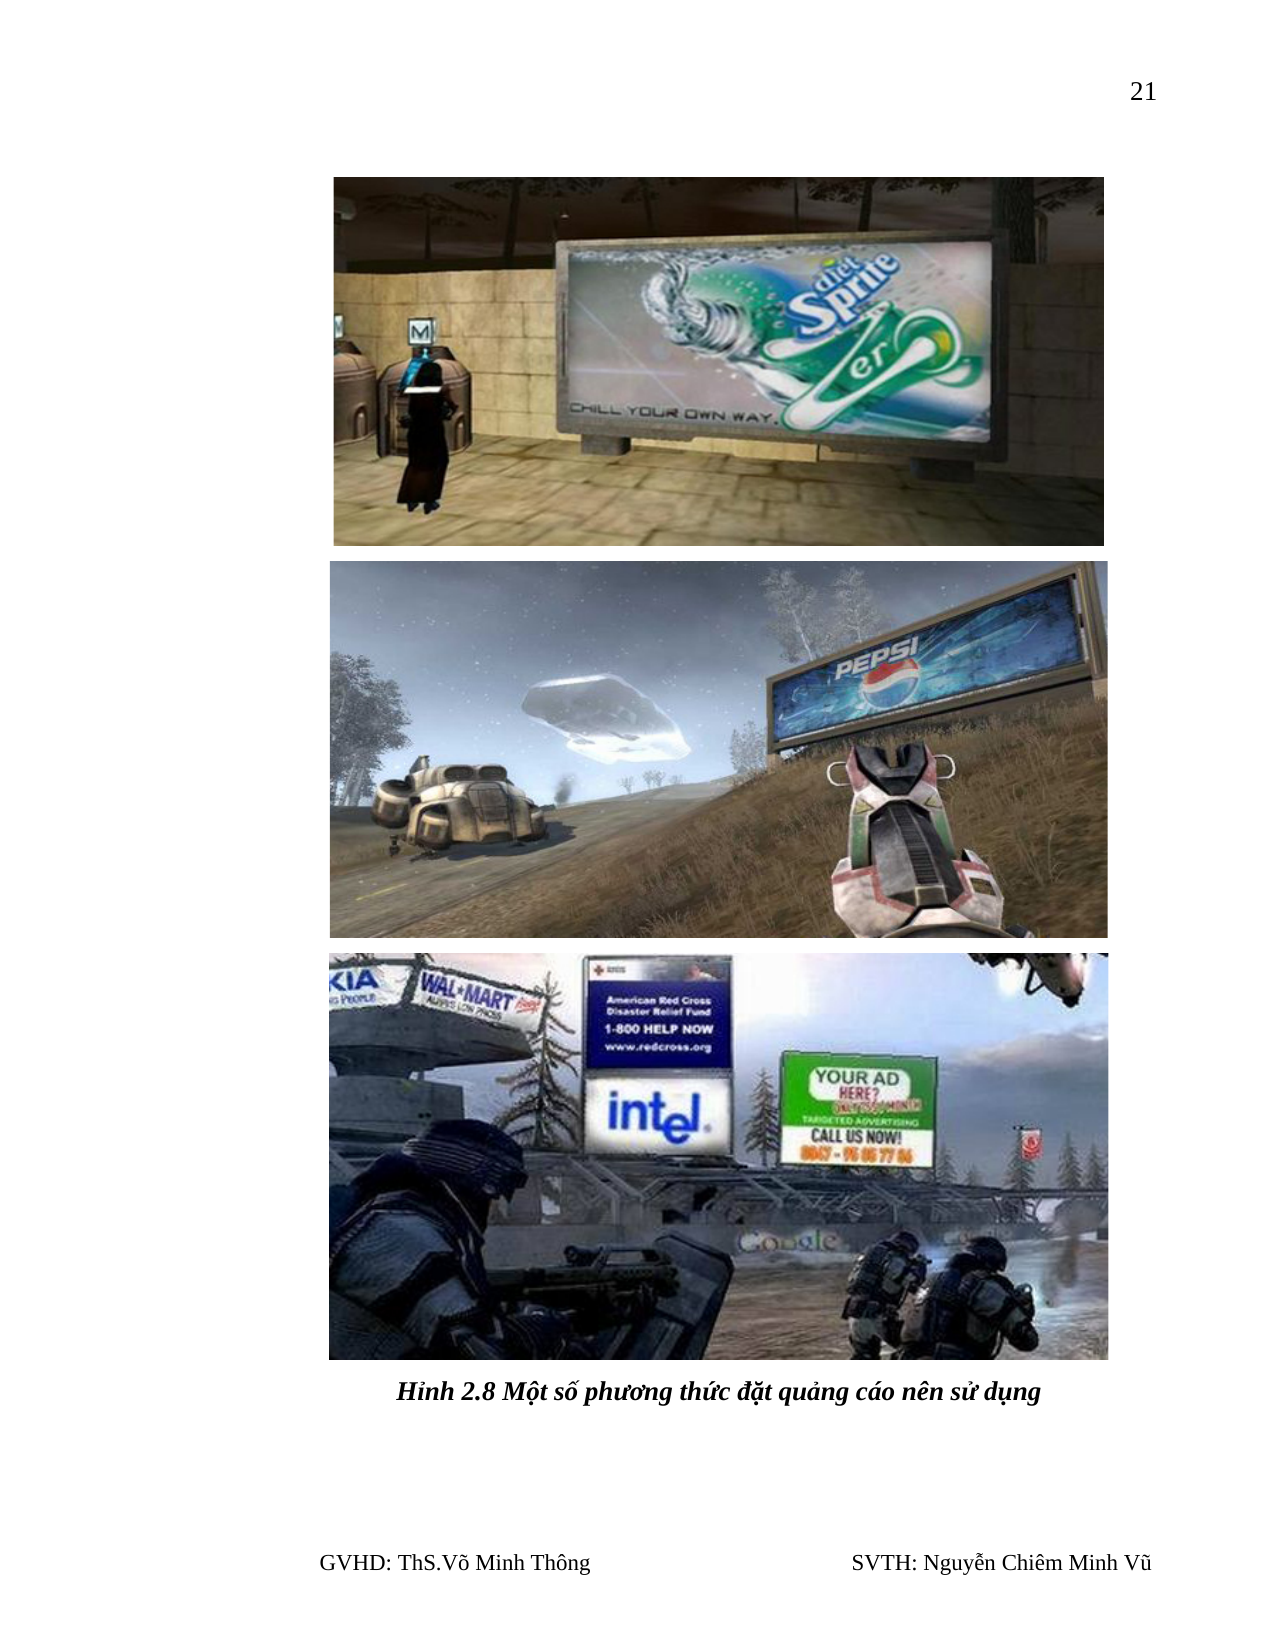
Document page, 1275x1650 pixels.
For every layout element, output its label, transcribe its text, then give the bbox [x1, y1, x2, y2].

picture [333, 177, 1104, 546]
picture [329, 561, 1108, 938]
text Hỉnh 2.8 Một số phương thức đặt quảng cáo nên sử dụng [281, 1375, 1157, 1406]
picture [329, 953, 1109, 1360]
